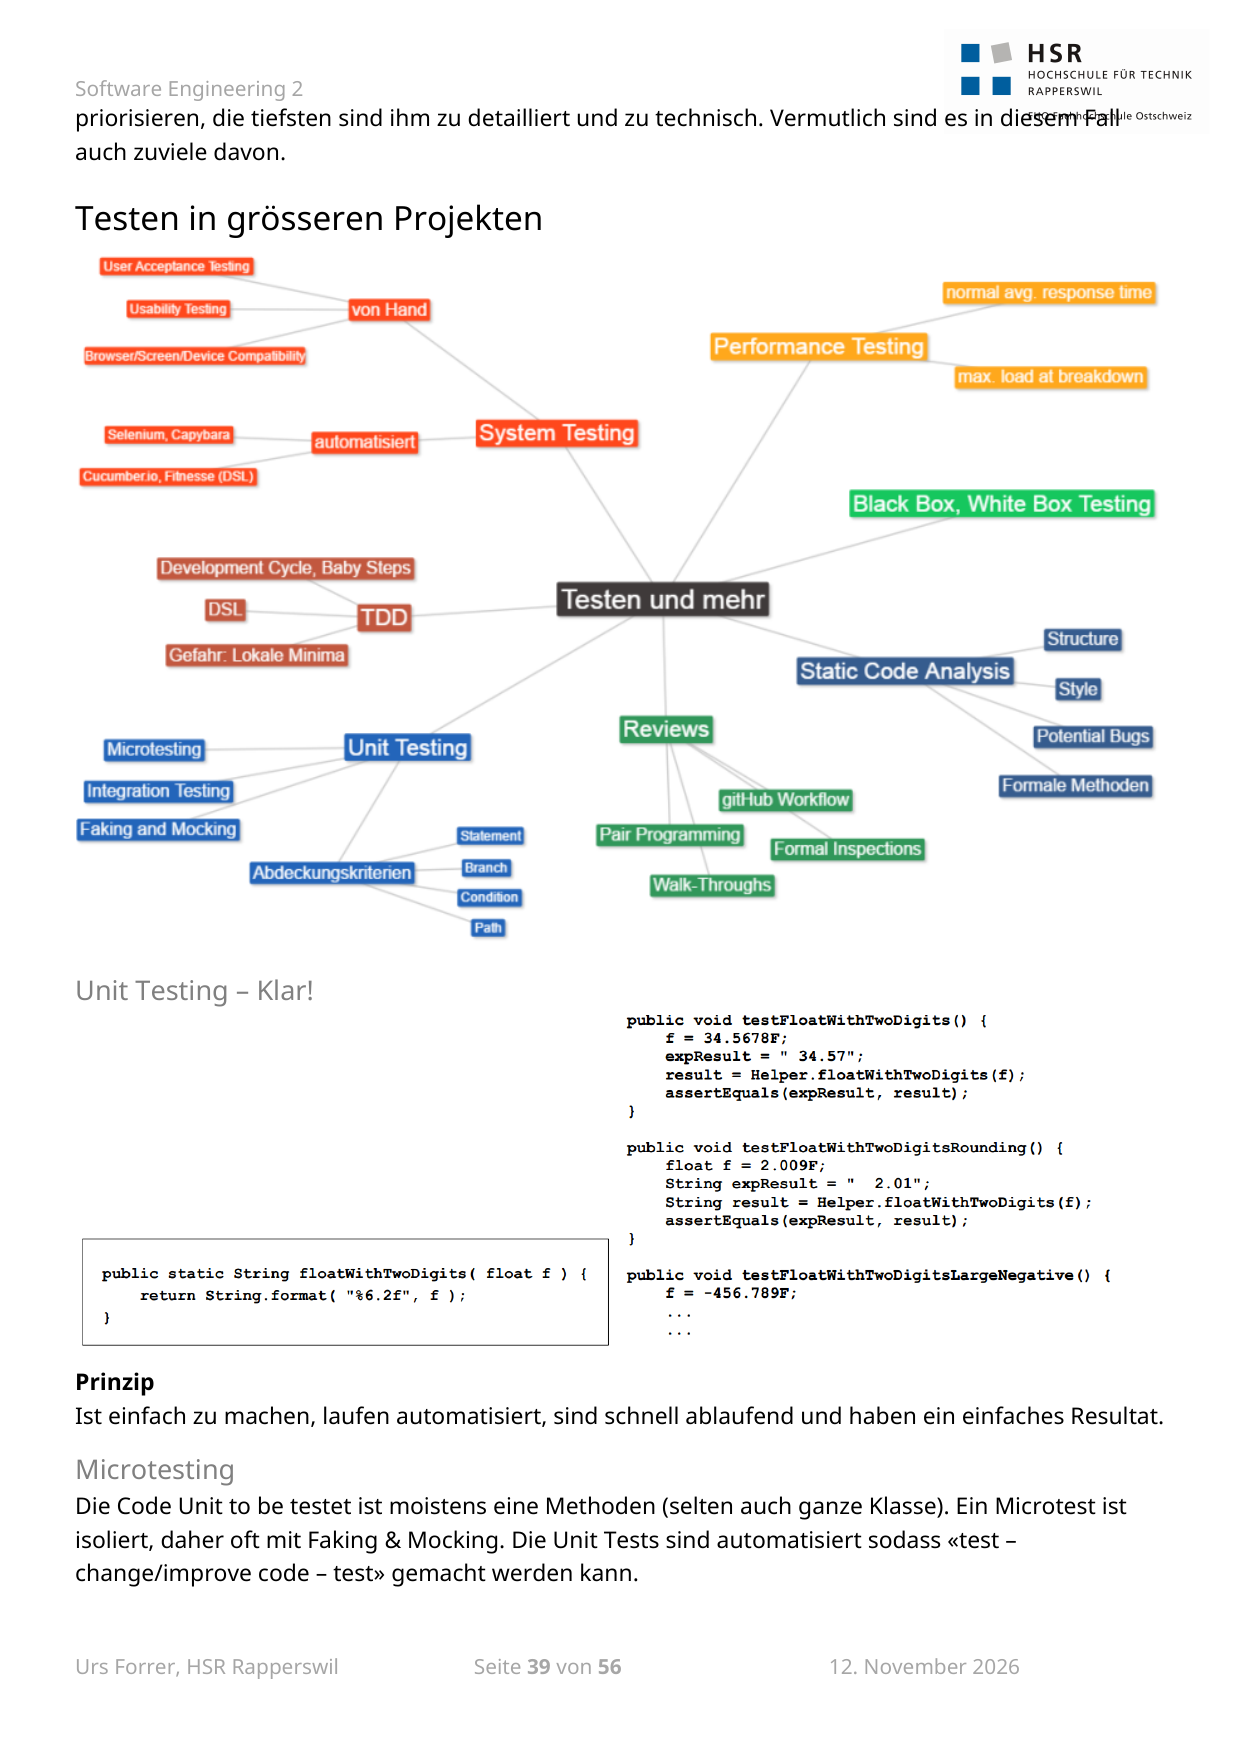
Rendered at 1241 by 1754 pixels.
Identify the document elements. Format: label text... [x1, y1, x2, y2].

subtitle Testen in grösseren Projekten [75, 195, 1165, 240]
text Die Code Unit to be testet ist moistens eine Methoden (selten auch ganze Klasse). Ein Microtest ist isoliert, daher oft mit Faking & Mocking. Die Unit Tests sind automatisiert sodass «test – change/improve code – test» gemacht werden kann. [75, 1490, 1165, 1589]
picture [75, 243, 1166, 952]
subtitle Microtesting [75, 1450, 1165, 1487]
picture [75, 1011, 1126, 1347]
picture [943, 29, 1210, 134]
subtitle Unit Testing – Klar! [75, 971, 1165, 1008]
text Prinzip Ist einfach zu machen, laufen automatisiert, sind schnell ablaufend und haben ein einfaches Resultat. [75, 1366, 1165, 1431]
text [75, 102, 1165, 167]
